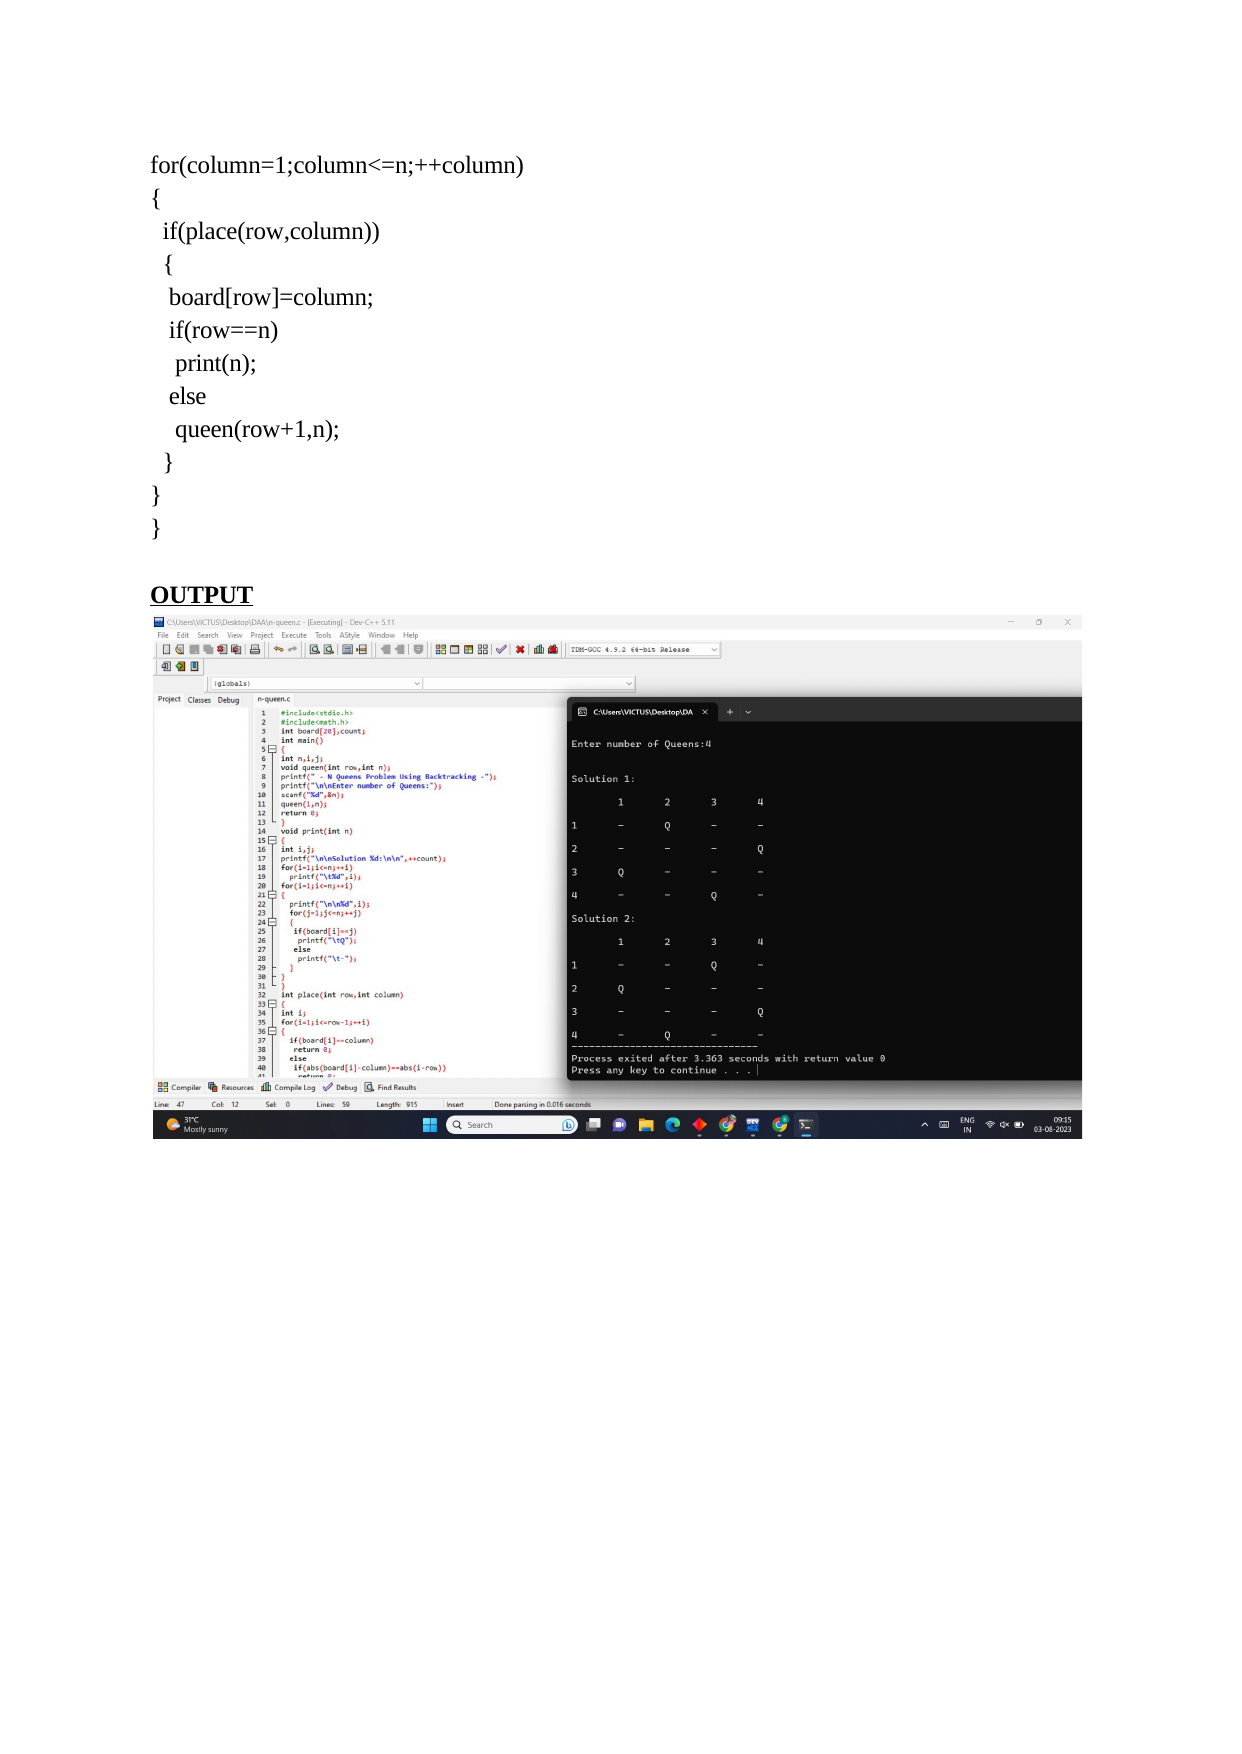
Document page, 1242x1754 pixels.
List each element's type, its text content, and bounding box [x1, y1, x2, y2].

text } [150, 480, 1108, 509]
text { [150, 183, 1108, 212]
text OUTPUT [150, 580, 1108, 608]
text } [150, 513, 1108, 542]
text board[row]=column; if(row==n) [169, 282, 437, 344]
text if(place(row,column)) [162, 216, 1108, 245]
text queen(row+1,n); [175, 414, 1108, 443]
text print(n); else [169, 348, 284, 410]
text for(column=1;column<=n;++column) [150, 150, 1108, 179]
text { [162, 249, 1108, 278]
picture [153, 615, 1083, 1139]
text } [162, 447, 1108, 476]
